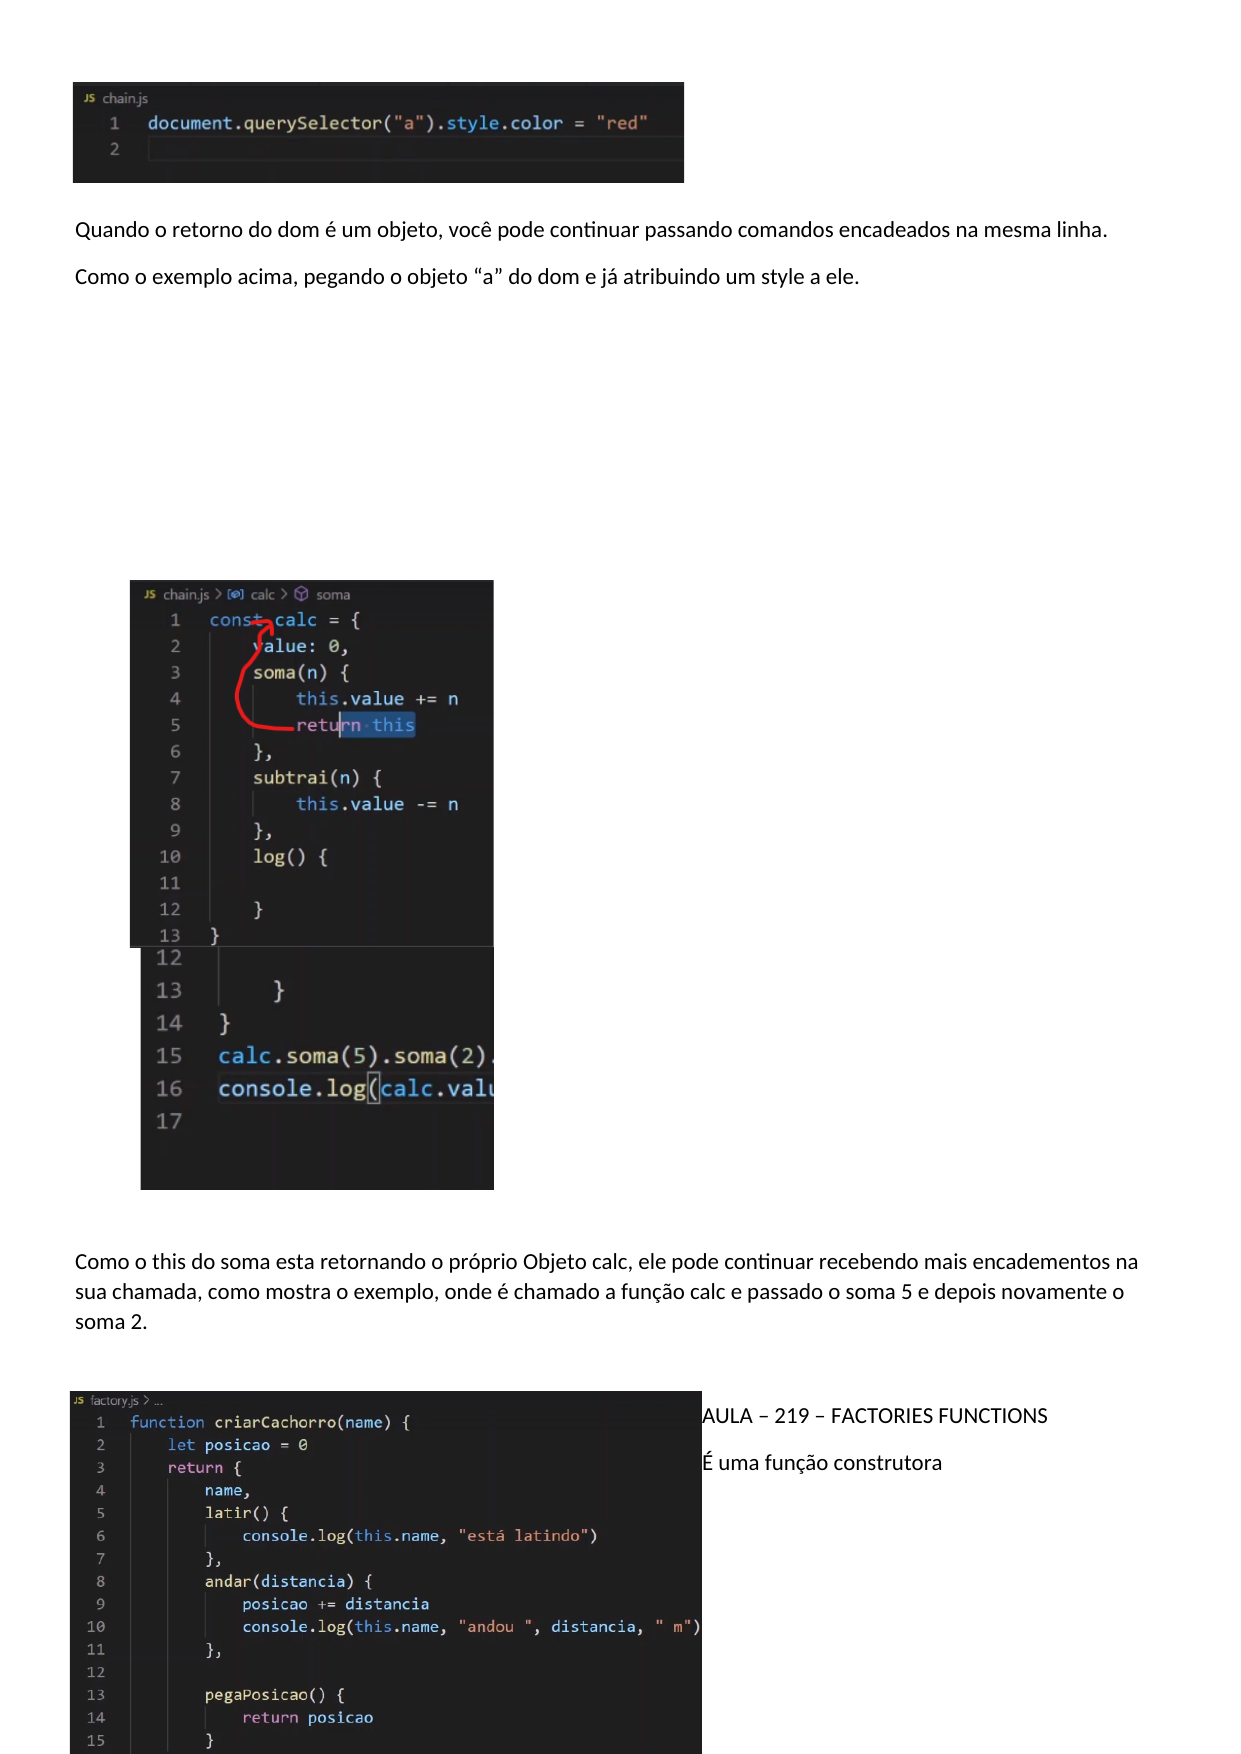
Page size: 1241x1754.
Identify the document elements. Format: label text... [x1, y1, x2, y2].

picture [69, 1391, 702, 1754]
picture [129, 580, 494, 1190]
text Como o exemplo acima, pegando o objeto “a” do dom e já atribuindo um style a ele. [75, 262, 1165, 291]
text Quando o retorno do dom é um objeto, você pode continuar passando comandos encadeados na mesma linha. [75, 216, 1165, 244]
text AULA – 219 – FACTORIES FUNCTIONS [702, 1401, 1165, 1429]
text Como o this do soma esta retornando o próprio Objeto calc, ele pode continuar recebendo mais encadementos na sua chamada, como mostra o exemplo, onde é chamado a função calc e passado o soma 5 e depois novamente o soma 2. [75, 1247, 1165, 1335]
text É uma função construtora [702, 1448, 1165, 1476]
picture [72, 82, 685, 183]
